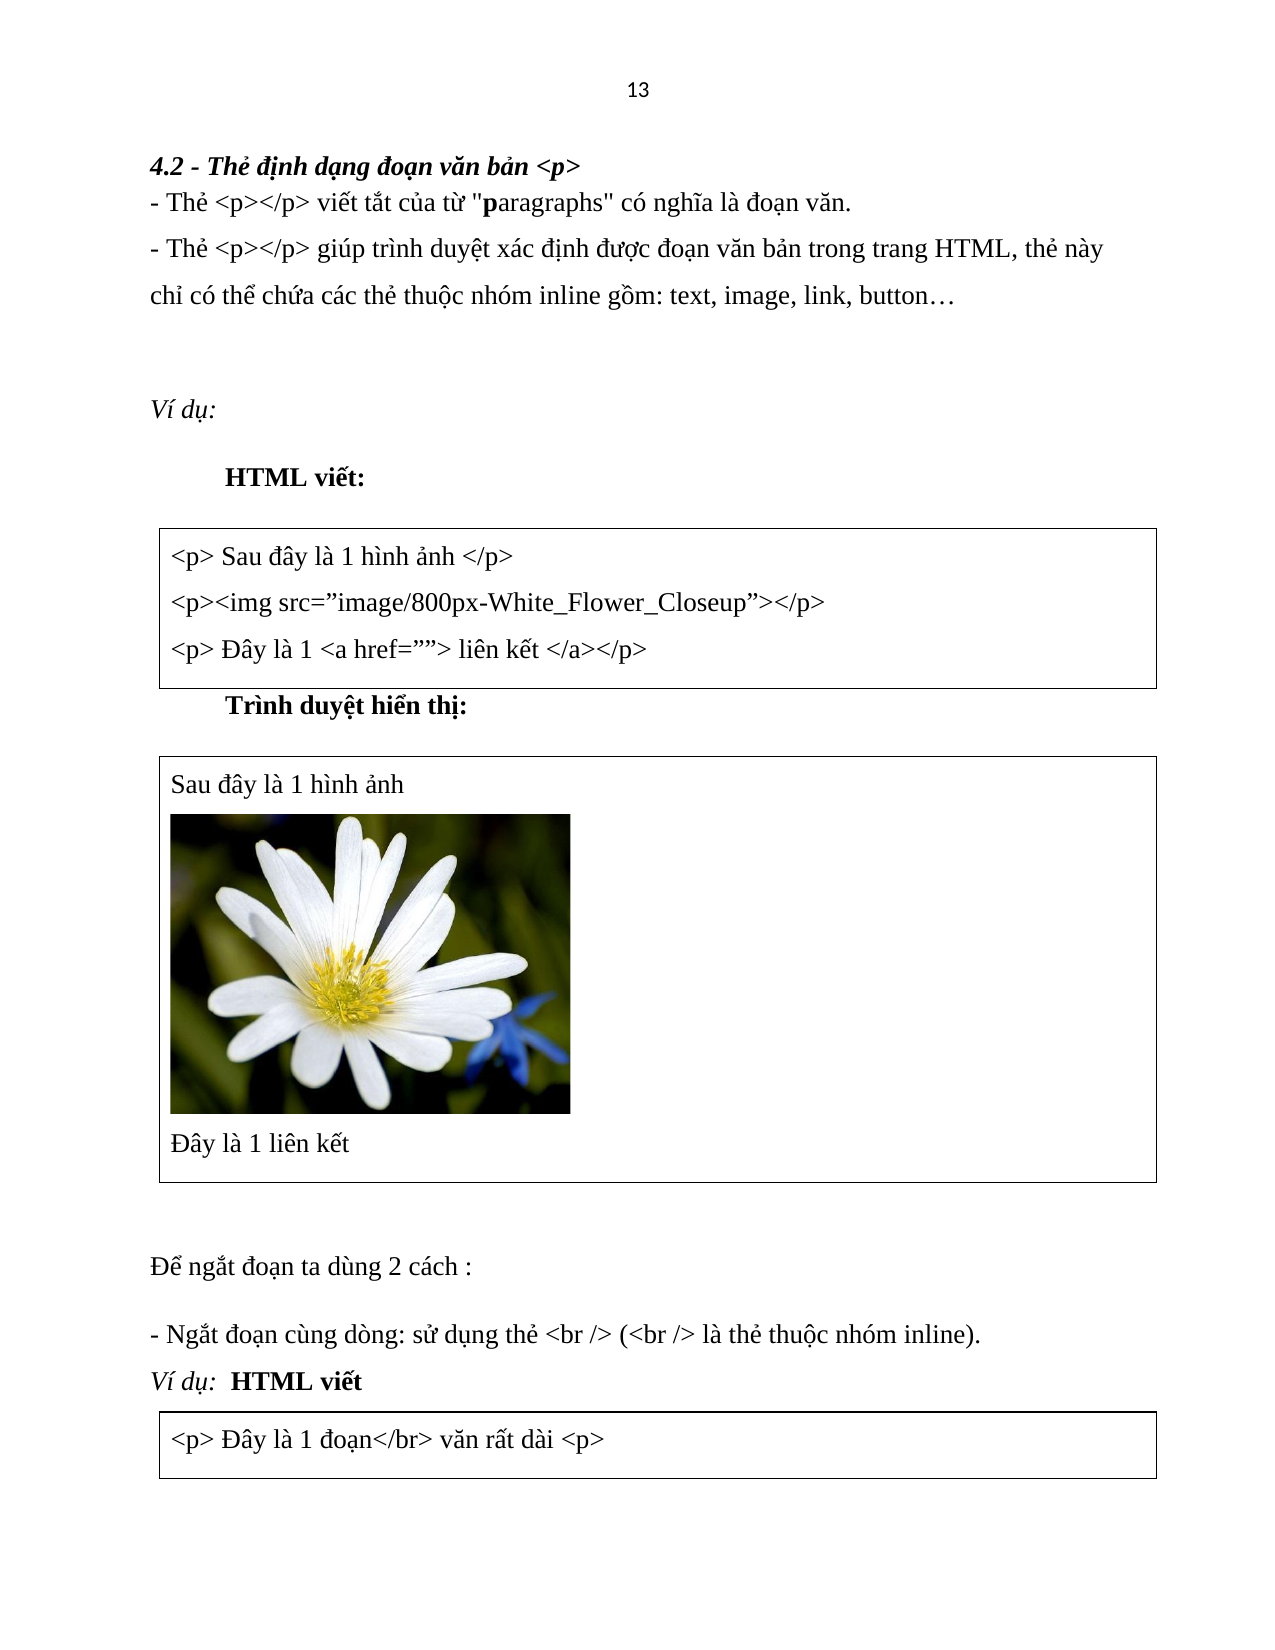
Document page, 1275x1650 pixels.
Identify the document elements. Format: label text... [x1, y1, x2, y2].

table_header <p> Đây là 1 đoạn</br> văn rất dài <p> [160, 1413, 1156, 1477]
text - Ngắt đoạn cùng dòng: sử dụng thẻ <br /> (<br /> là thẻ thuộc nhóm inline). [150, 1318, 1125, 1349]
text Để ngắt đoạn ta dùng 2 cách : [150, 1251, 1125, 1282]
text - Thẻ <p></p> giúp trình duyệt xác định được đoạn văn bản trong trang HTML, thẻ này chỉ có thể chứa các thẻ thuộc nhóm inline gồm: text, image, link, button… [150, 232, 1125, 310]
text HTML viết: [150, 461, 1125, 492]
picture [170, 814, 571, 1114]
text Trình duyệt hiển thị: [150, 689, 1125, 720]
text Ví dụ: HTML viết [150, 1365, 1125, 1396]
text - Thẻ <p></p> viết tắt của từ "paragraphs" có nghĩa là đoạn văn. [150, 186, 1125, 217]
table_header Sau đây là 1 hình ảnh Đây là 1 liên kết [160, 757, 1156, 1182]
subtitle 4.2 - Thẻ định dạng đoạn văn bản <p> [150, 150, 1125, 181]
text Ví dụ: [150, 393, 1125, 424]
table_header <p> Sau đây là 1 hình ảnh </p> <p><img src=”image/800px-White_Flower_Closeup”></p> <p> Đây là 1 <a href=””> liên kết </a></p> [160, 529, 1156, 688]
